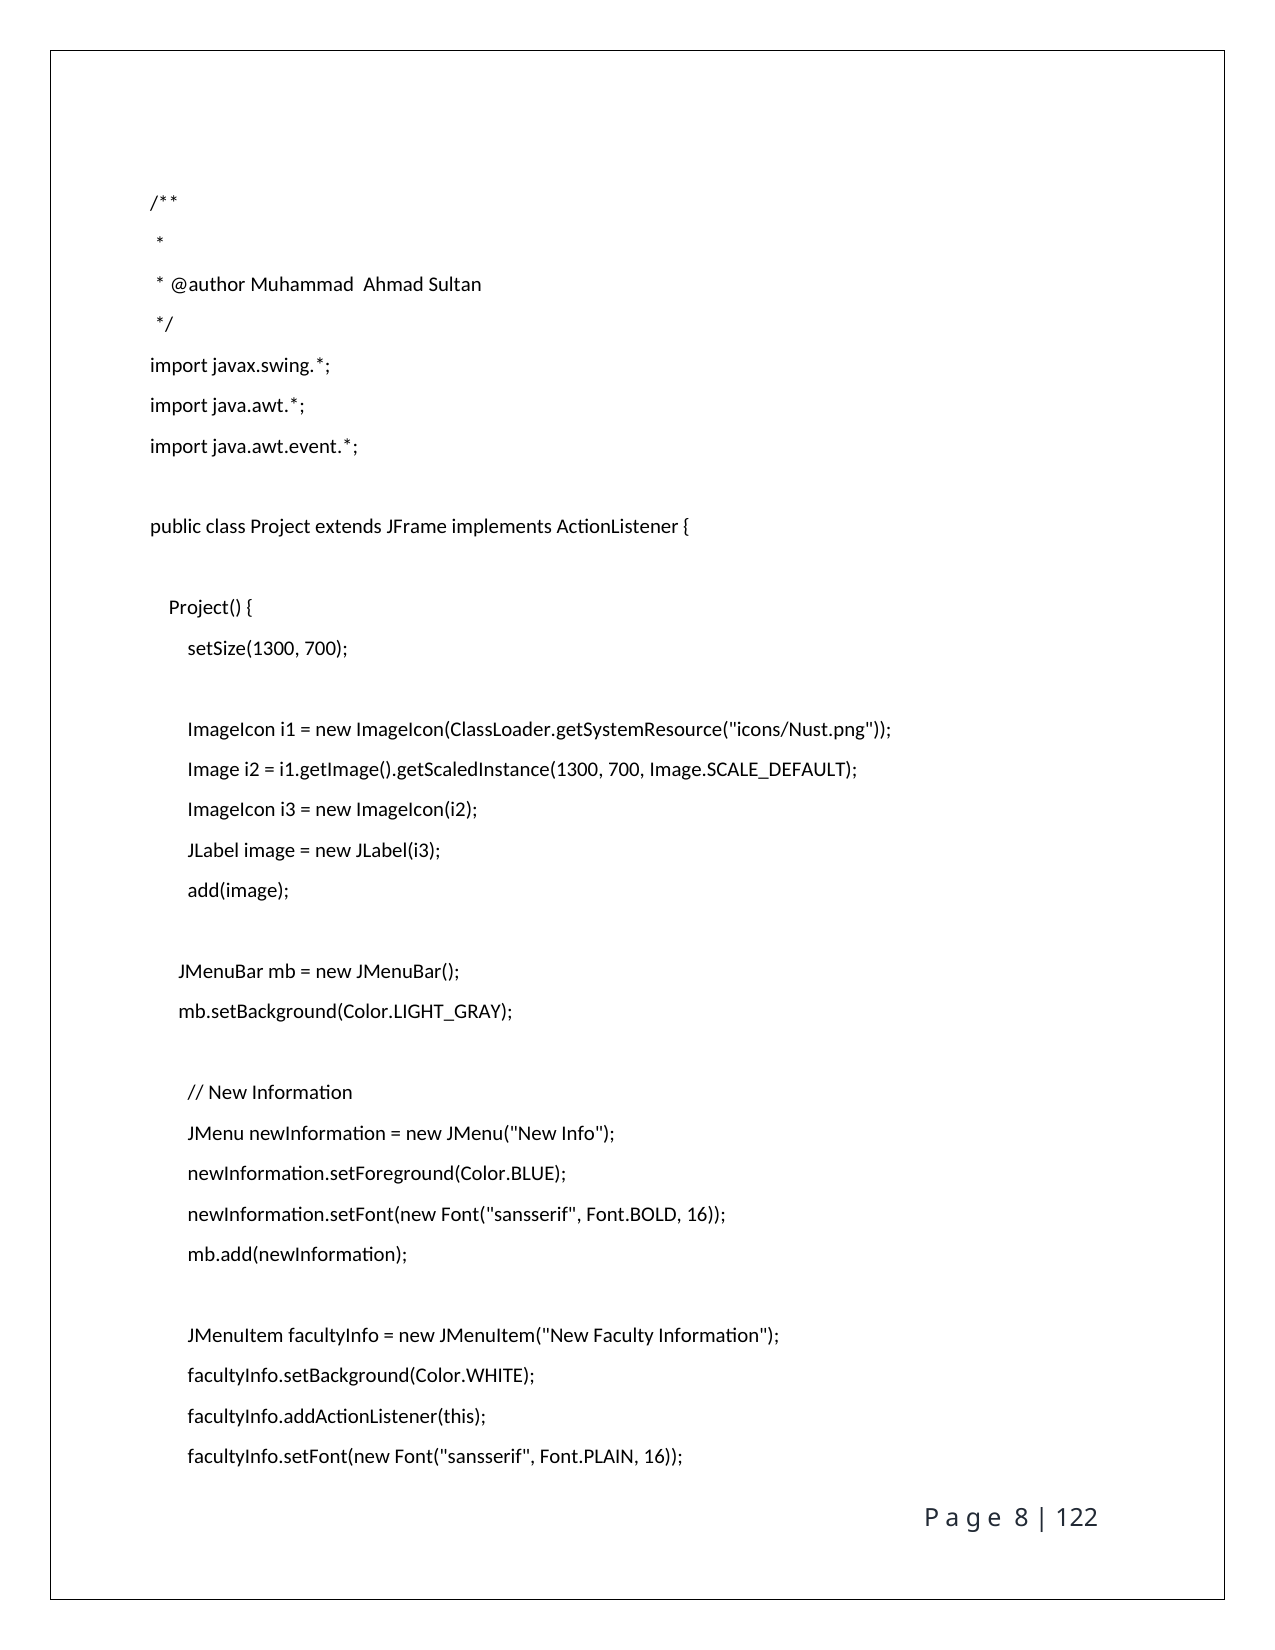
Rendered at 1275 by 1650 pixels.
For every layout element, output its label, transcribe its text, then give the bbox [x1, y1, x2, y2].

text facultyInfo.setFont(new Font("sansserif", Font.PLAIN, 16)); [150, 1443, 1125, 1469]
text * [150, 231, 1125, 256]
text * @author Muhammad Ahmad Sultan [150, 271, 1125, 297]
text setSize(1300, 700); [150, 635, 1125, 660]
text JMenuItem facultyInfo = new JMenuItem("New Faculty Information"); [150, 1322, 1125, 1347]
text ImageIcon i3 = new ImageIcon(i2); [150, 797, 1125, 822]
text newInformation.setFont(new Font("sansserif", Font.BOLD, 16)); [150, 1201, 1125, 1226]
text mb.add(newInformation); [150, 1241, 1125, 1267]
text // New Information [150, 1079, 1125, 1105]
text public class Project extends JFrame implements ActionListener { [150, 514, 1125, 539]
text facultyInfo.setBackground(Color.WHITE); [150, 1362, 1125, 1388]
text import java.awt.event.*; [150, 433, 1125, 458]
text import javax.swing.*; [150, 352, 1125, 377]
text */ [150, 312, 1125, 337]
text JLabel image = new JLabel(i3); [150, 837, 1125, 862]
text mb.setBackground(Color.LIGHT_GRAY); [150, 999, 1125, 1024]
text Image i2 = i1.getImage().getScaledInstance(1300, 700, Image.SCALE_DEFAULT); [150, 756, 1125, 782]
text ImageIcon i1 = new ImageIcon(ClassLoader.getSystemResource("icons/Nust.png")); [150, 716, 1125, 741]
text /** [150, 190, 1125, 216]
text import java.awt.*; [150, 392, 1125, 418]
text Project() { [150, 594, 1125, 620]
text facultyInfo.addActionListener(this); [150, 1403, 1125, 1428]
text newInformation.setForeground(Color.BLUE); [150, 1160, 1125, 1186]
text JMenu newInformation = new JMenu("New Info"); [150, 1120, 1125, 1145]
text add(image); [150, 877, 1125, 903]
text JMenuBar mb = new JMenuBar(); [150, 958, 1125, 984]
